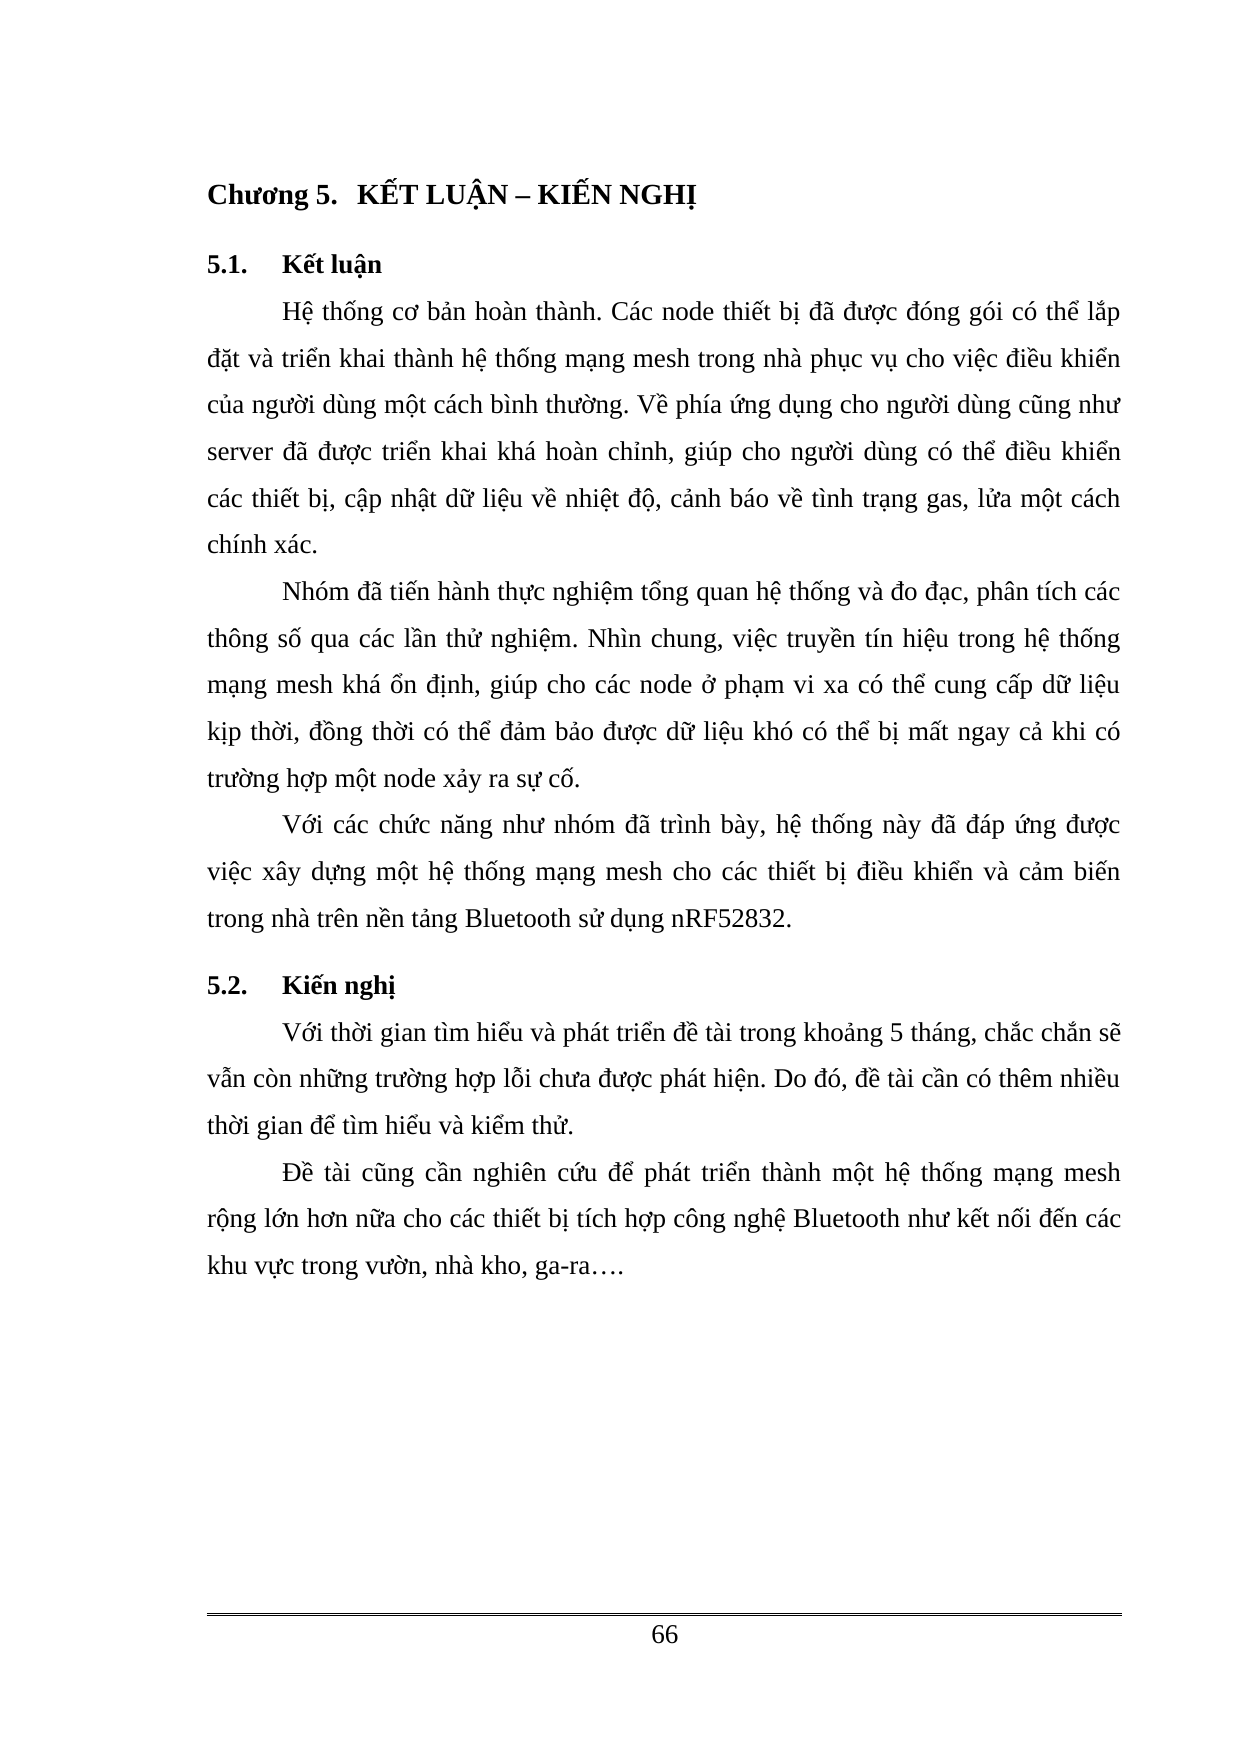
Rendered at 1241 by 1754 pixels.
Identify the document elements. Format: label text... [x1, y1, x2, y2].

text Với thời gian tìm hiểu và phát triển đề tài trong khoảng 5 tháng, chắc chắn sẽ vẫn còn những trường hợp lỗi chưa được phát hiện. Do đó, đề tài cần có thêm nhiều thời gian để tìm hiểu và kiểm thử. [207, 1016, 1122, 1140]
text Với các chức năng như nhóm đã trình bày, hệ thống này đã đáp ứng được việc xây dựng một hệ thống mạng mesh cho các thiết bị điều khiển và cảm biến trong nhà trên nền tảng Bluetooth sử dụng nRF52832. [207, 808, 1122, 933]
subtitle KẾT LUẬN – KIẾN NGHỊ [207, 177, 1122, 211]
subtitle Kết luận [207, 248, 1122, 279]
subtitle Kiến nghị [207, 969, 1122, 1000]
text Đề tài cũng cần nghiên cứu để phát triển thành một hệ thống mạng mesh rộng lớn hơn nữa cho các thiết bị tích hợp công nghệ Bluetooth như kết nối đến các khu vực trong vườn, nhà kho, ga-ra…. [207, 1156, 1122, 1280]
text Hệ thống cơ bản hoàn thành. Các node thiết bị đã được đóng gói có thể lắp đặt và triển khai thành hệ thống mạng mesh trong nhà phục vụ cho việc điều khiển của người dùng một cách bình thường. Về phía ứng dụng cho người dùng cũng như server đã được triển khai khá hoàn chỉnh, giúp cho người dùng có thể điều khiển các thiết bị, cập nhật dữ liệu về nhiệt độ, cảnh báo về tình trạng gas, lửa một cách chính xác. [207, 295, 1122, 559]
text Nhóm đã tiến hành thực nghiệm tổng quan hệ thống và đo đạc, phân tích các thông số qua các lần thử nghiệm. Nhìn chung, việc truyền tín hiệu trong hệ thống mạng mesh khá ổn định, giúp cho các node ở phạm vi xa có thể cung cấp dữ liệu kịp thời, đồng thời có thể đảm bảo được dữ liệu khó có thể bị mất ngay cả khi có trường hợp một node xảy ra sự cố. [207, 575, 1122, 793]
